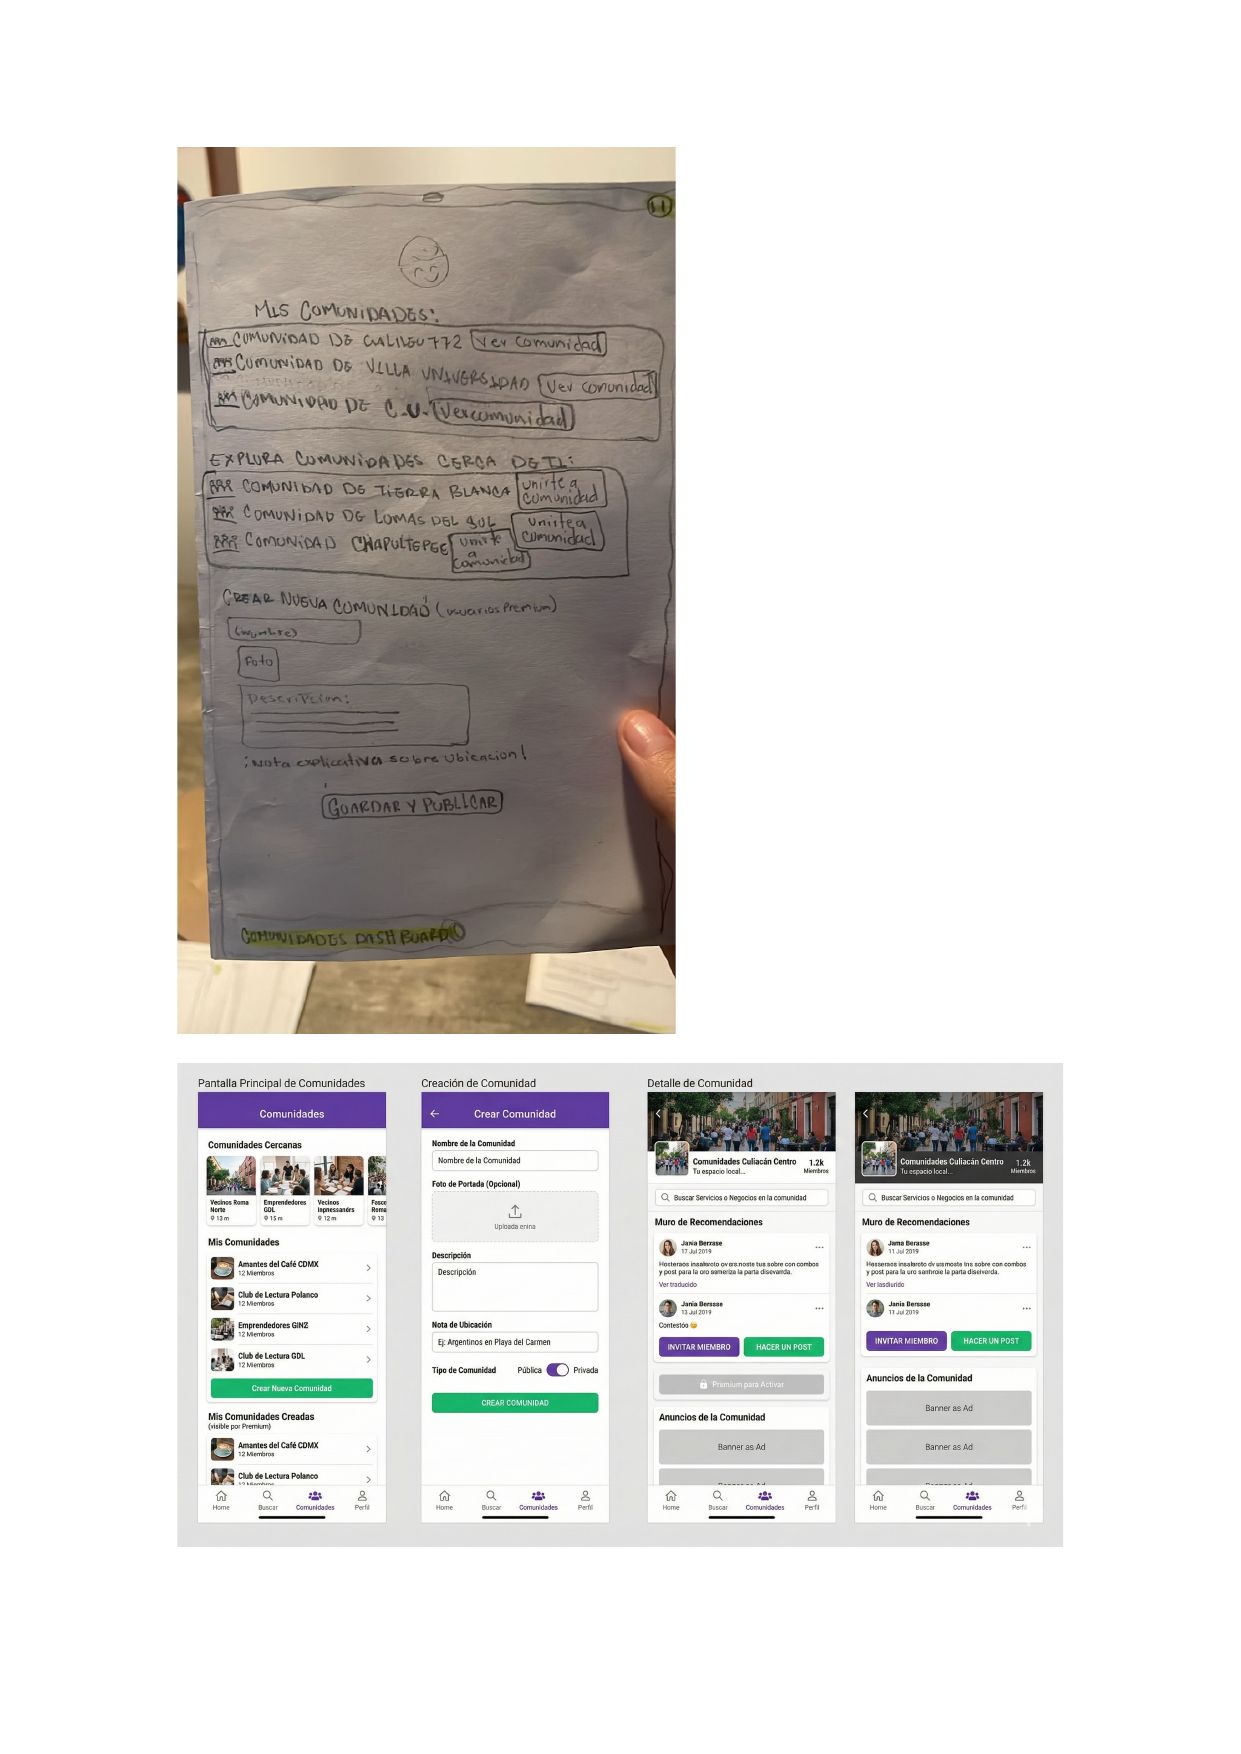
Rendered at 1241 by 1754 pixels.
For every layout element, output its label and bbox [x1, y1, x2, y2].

picture [177, 147, 676, 1034]
picture [177, 1063, 1064, 1547]
